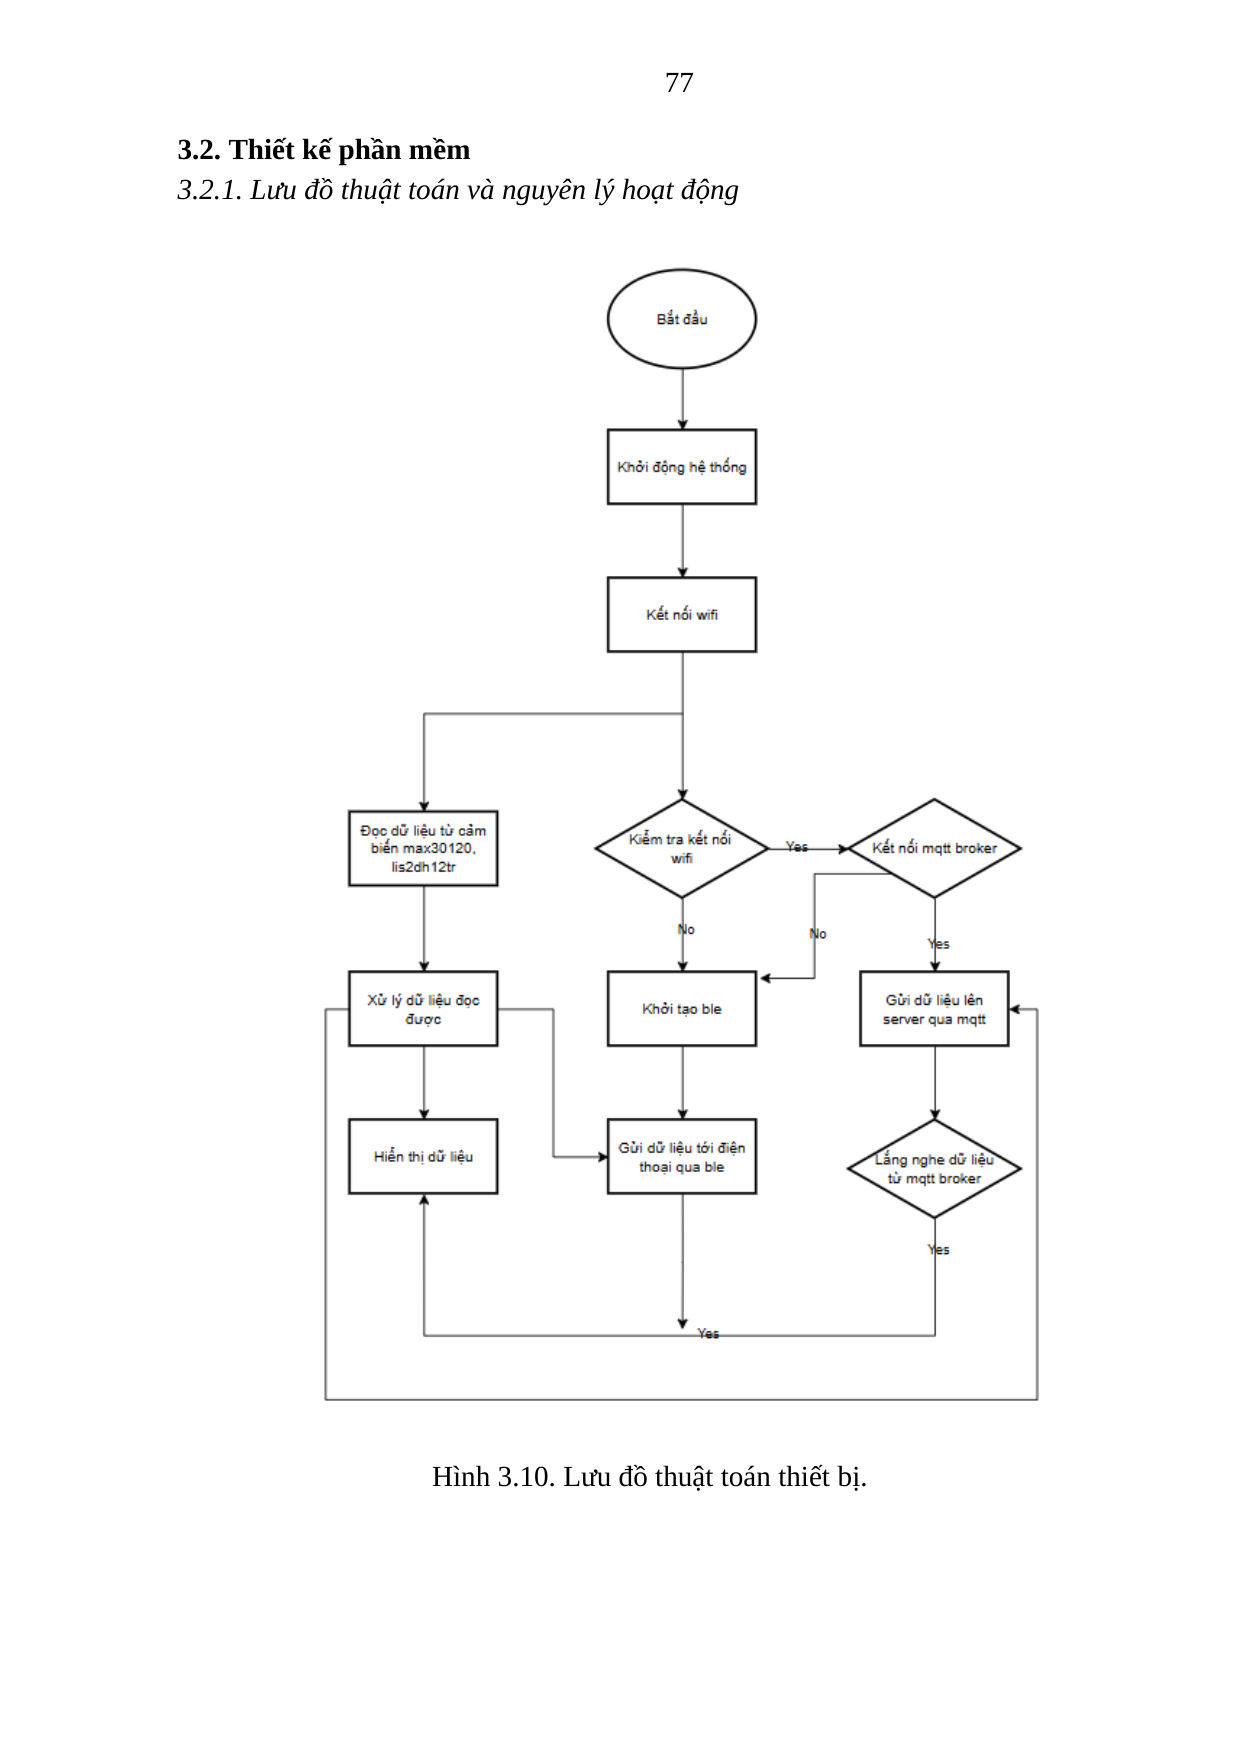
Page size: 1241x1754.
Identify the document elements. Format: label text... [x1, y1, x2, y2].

subtitle 3.2. Thiết kế phần mềm [177, 132, 1122, 166]
subtitle 3.2.1. Lưu đồ thuật toán và nguyên lý hoạt động [177, 172, 1122, 206]
picture [177, 252, 1123, 1453]
text Lưu đồ thuật toán thiết bị. [177, 1459, 1122, 1492]
